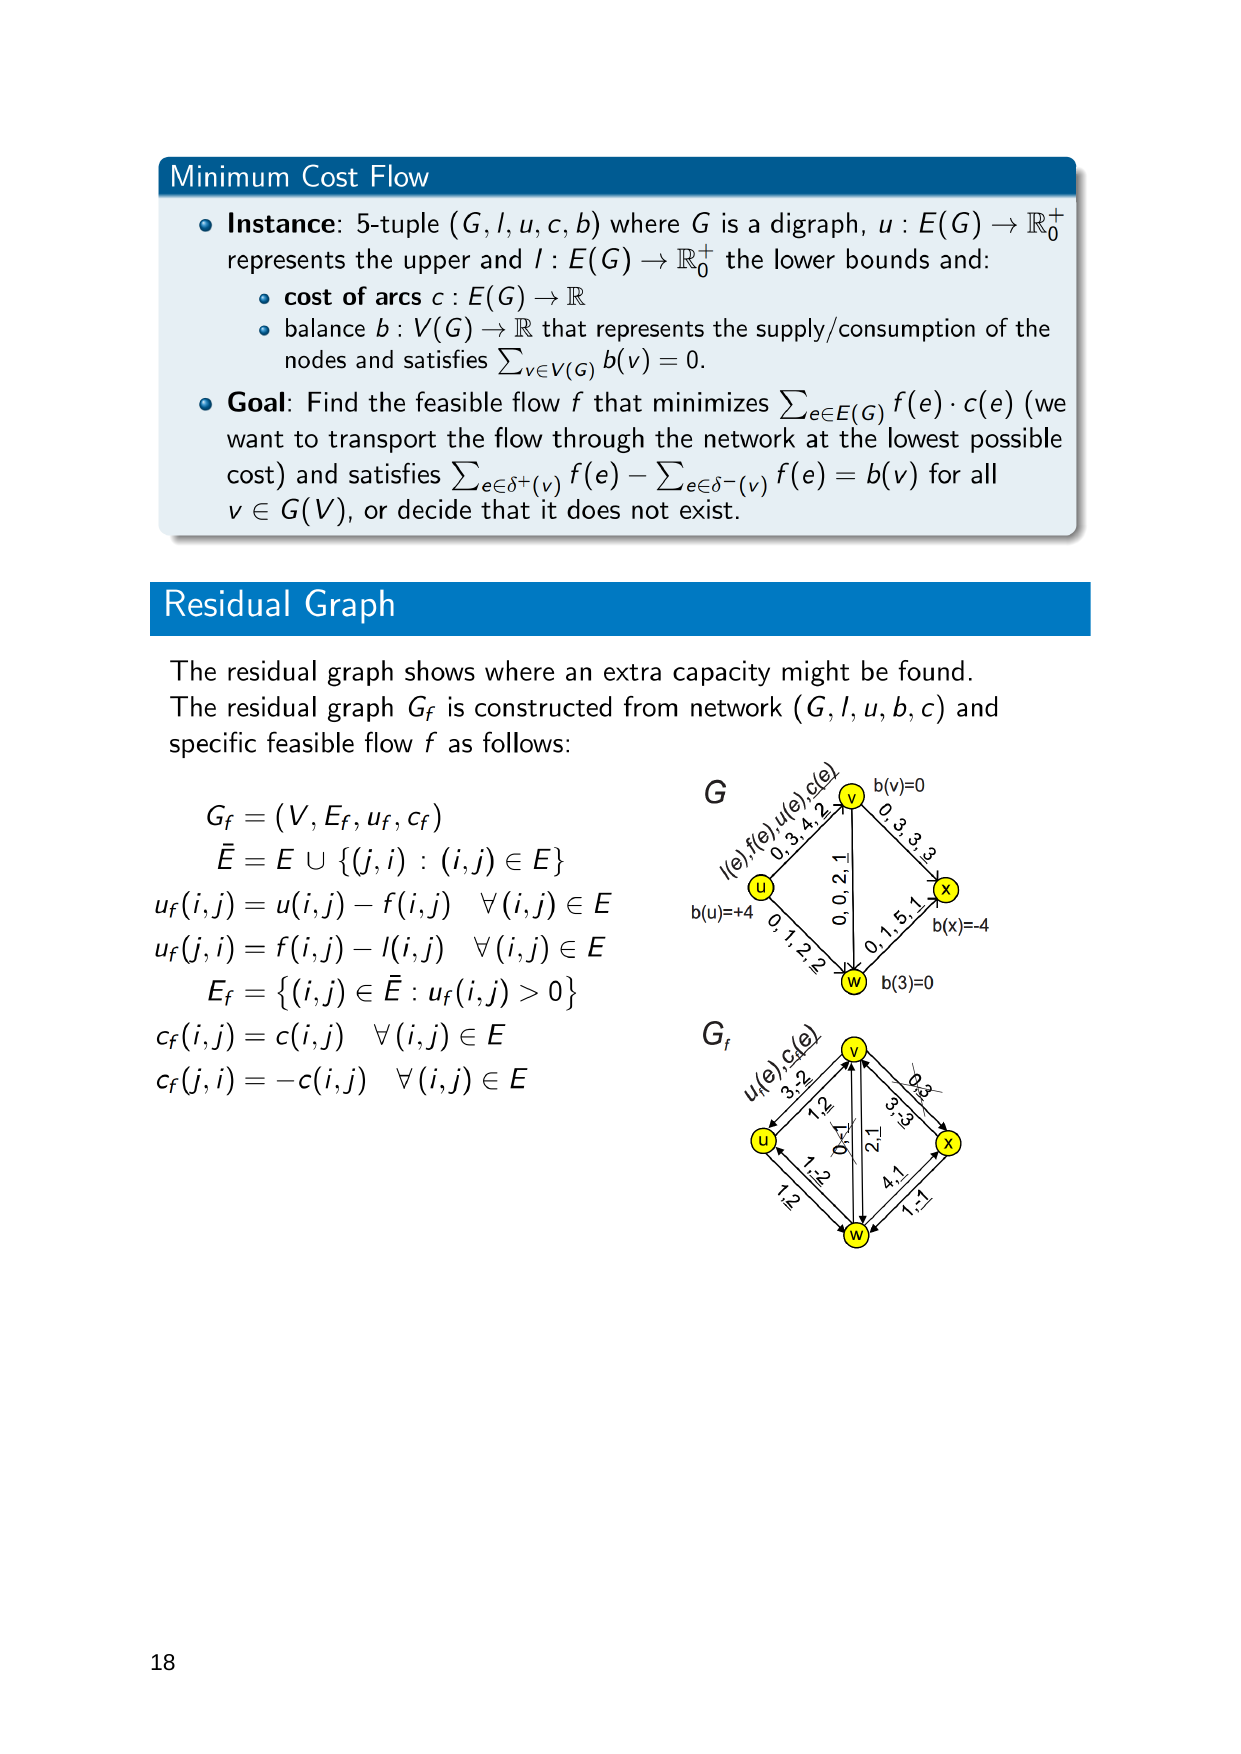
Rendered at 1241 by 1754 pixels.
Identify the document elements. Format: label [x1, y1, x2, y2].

picture [150, 582, 1091, 1254]
picture [150, 150, 1091, 548]
